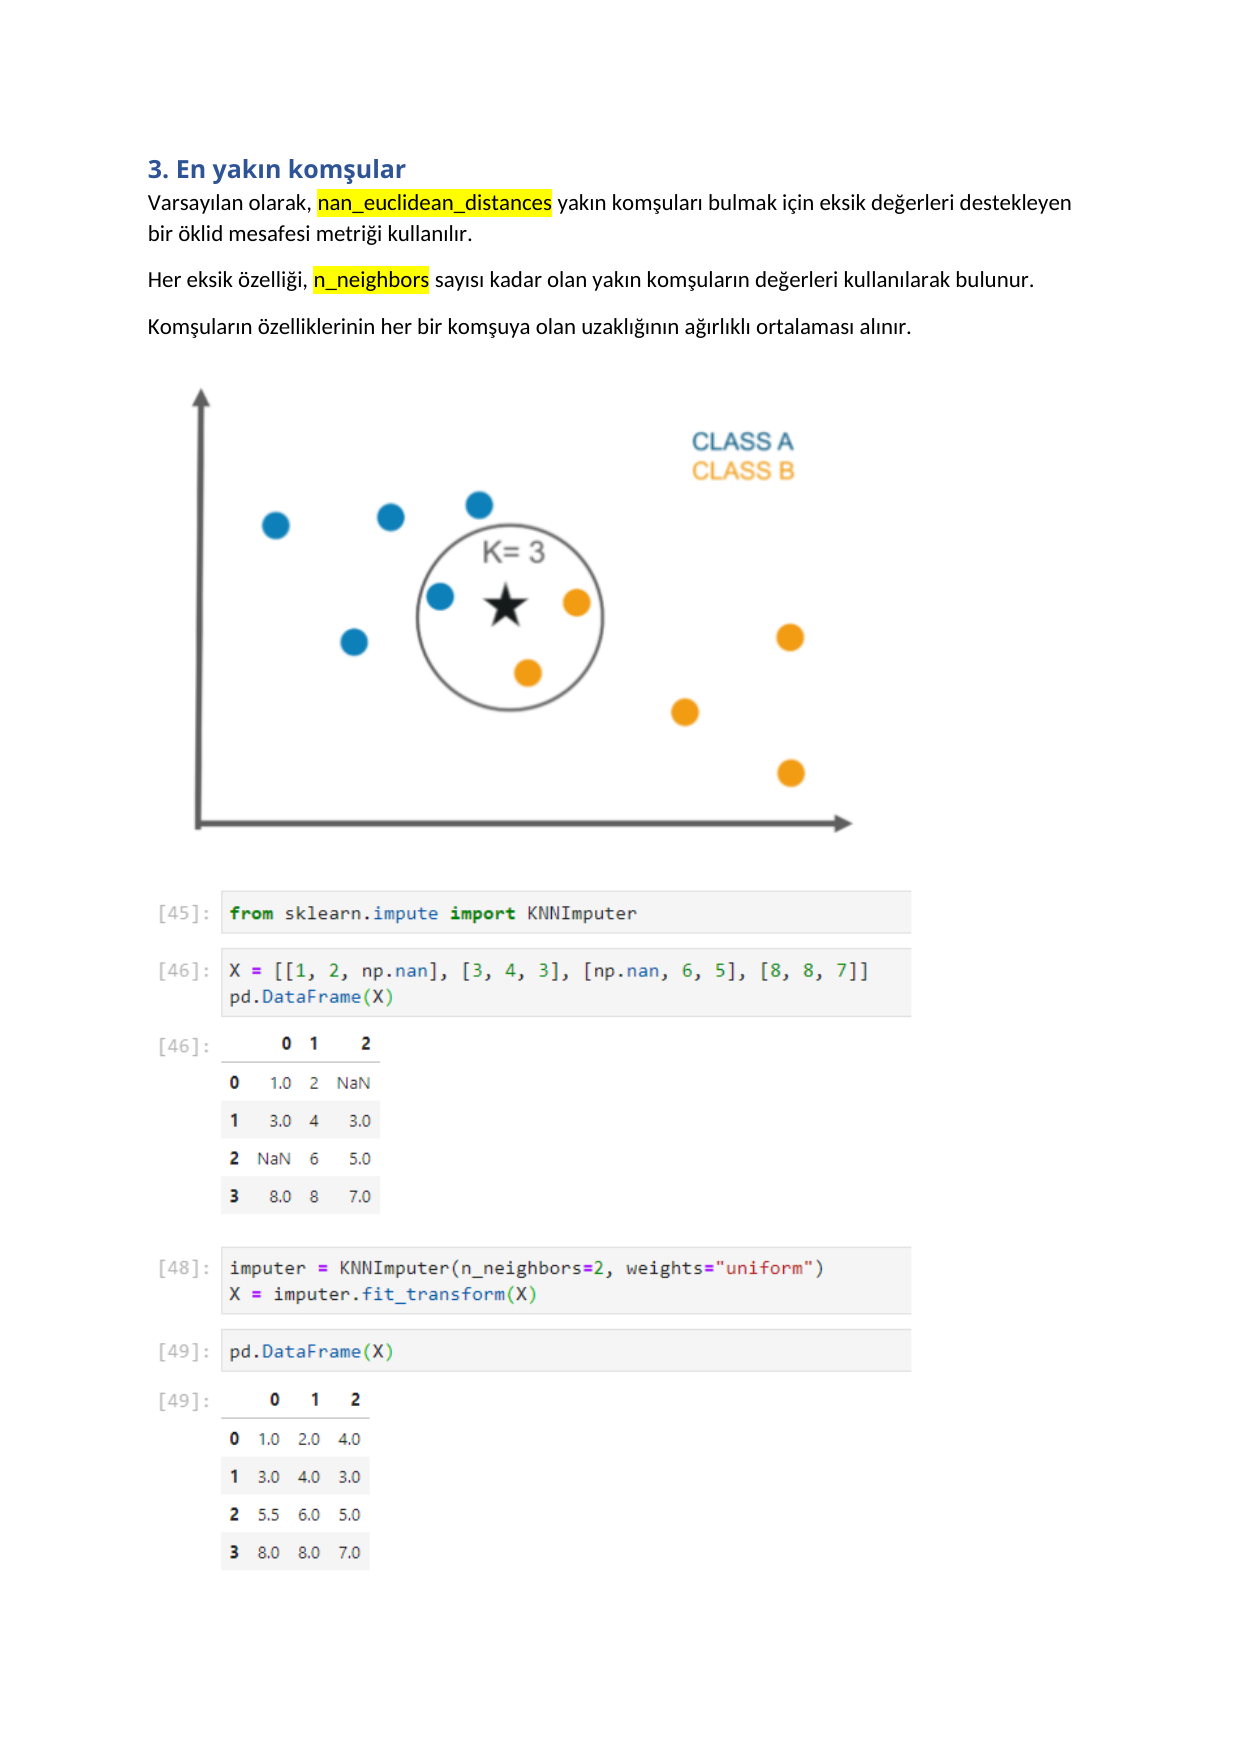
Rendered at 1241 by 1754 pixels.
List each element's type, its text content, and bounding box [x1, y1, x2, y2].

picture [147, 359, 881, 861]
text Komşuların özelliklerinin her bir komşuya olan uzaklığının ağırlıklı ortalaması alınır. [148, 312, 1093, 341]
picture [147, 879, 912, 1582]
text Varsayılan olarak, nan_euclidean_distances yakın komşuları bulmak için eksik değerleri destekleyen bir öklid mesafesi metriği kullanılır. [148, 188, 1093, 247]
subtitle 3. En yakın komşular [148, 152, 1093, 186]
text Her eksik özelliği, n_neighbors sayısı kadar olan yakın komşuların değerleri kullanılarak bulunur. [429, 266, 1093, 294]
